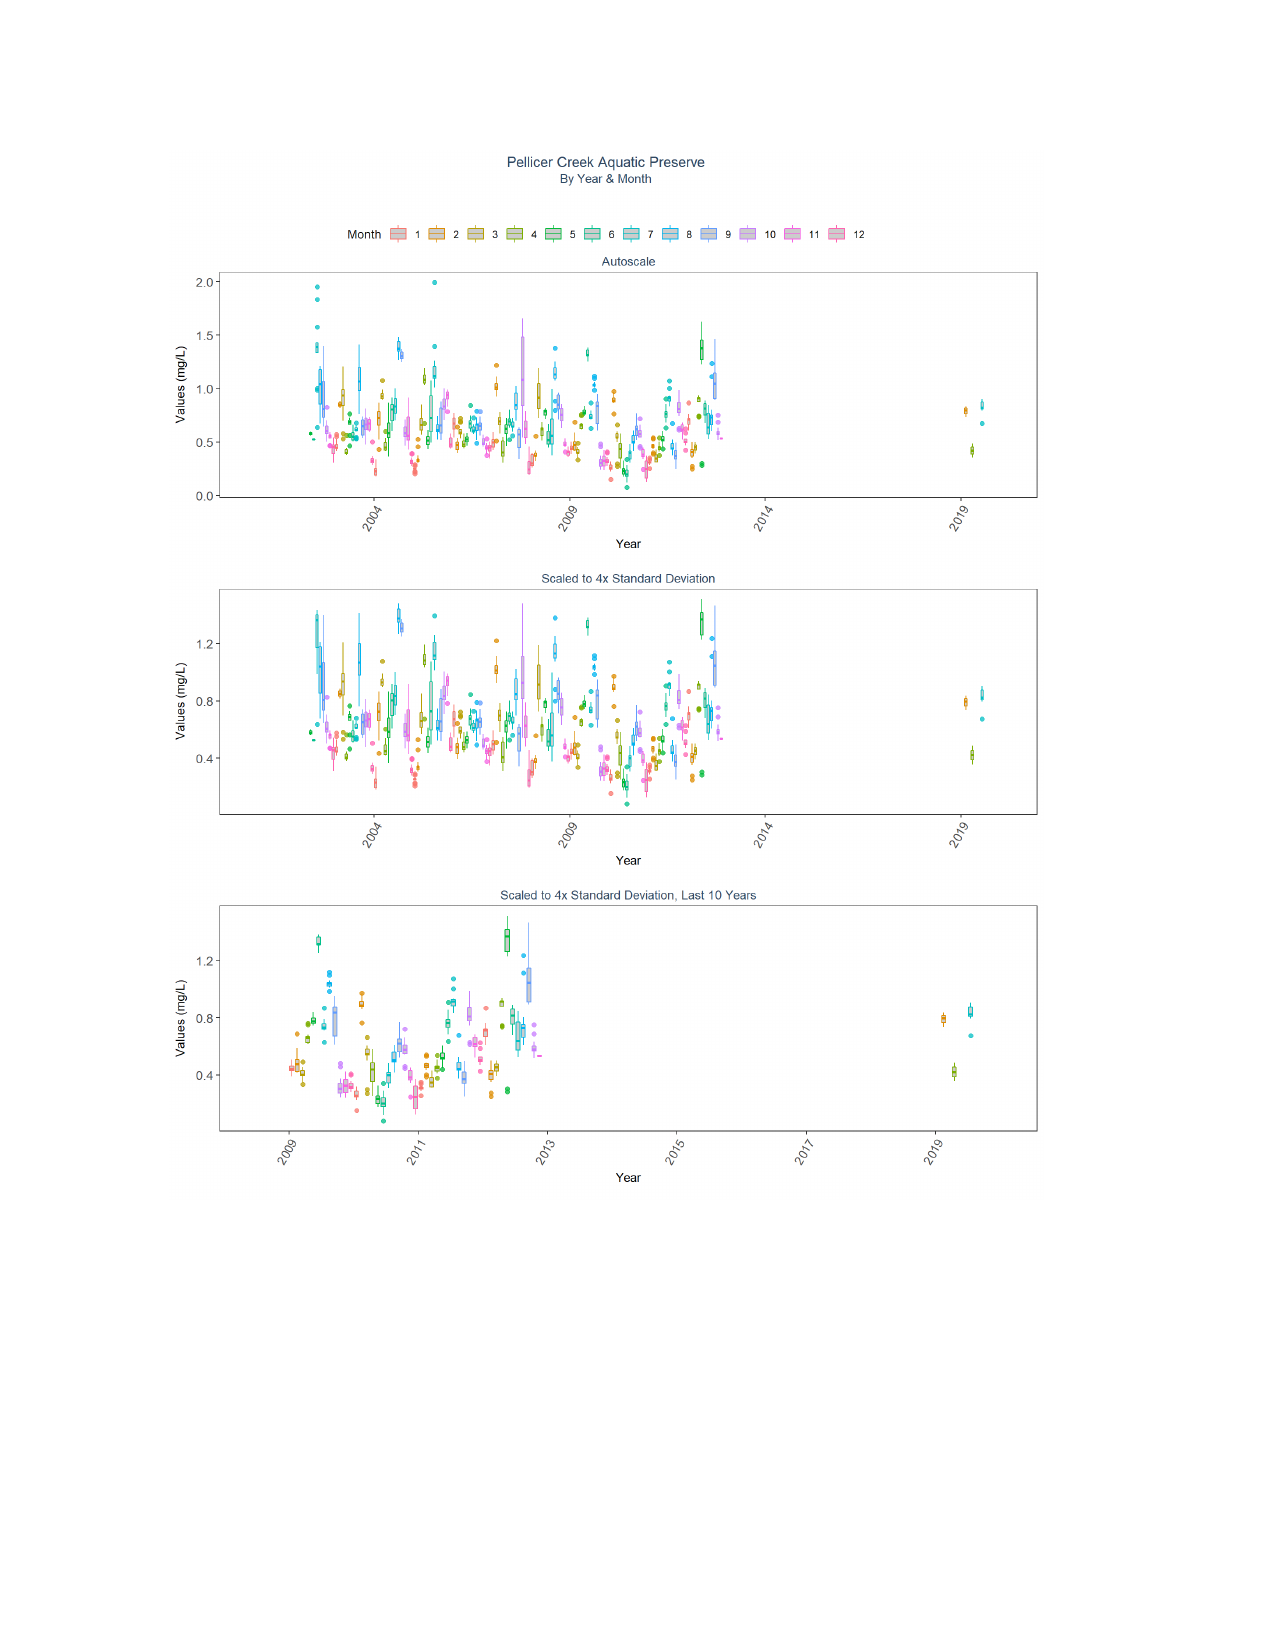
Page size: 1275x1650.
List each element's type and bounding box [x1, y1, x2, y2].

picture [168, 150, 1044, 1200]
